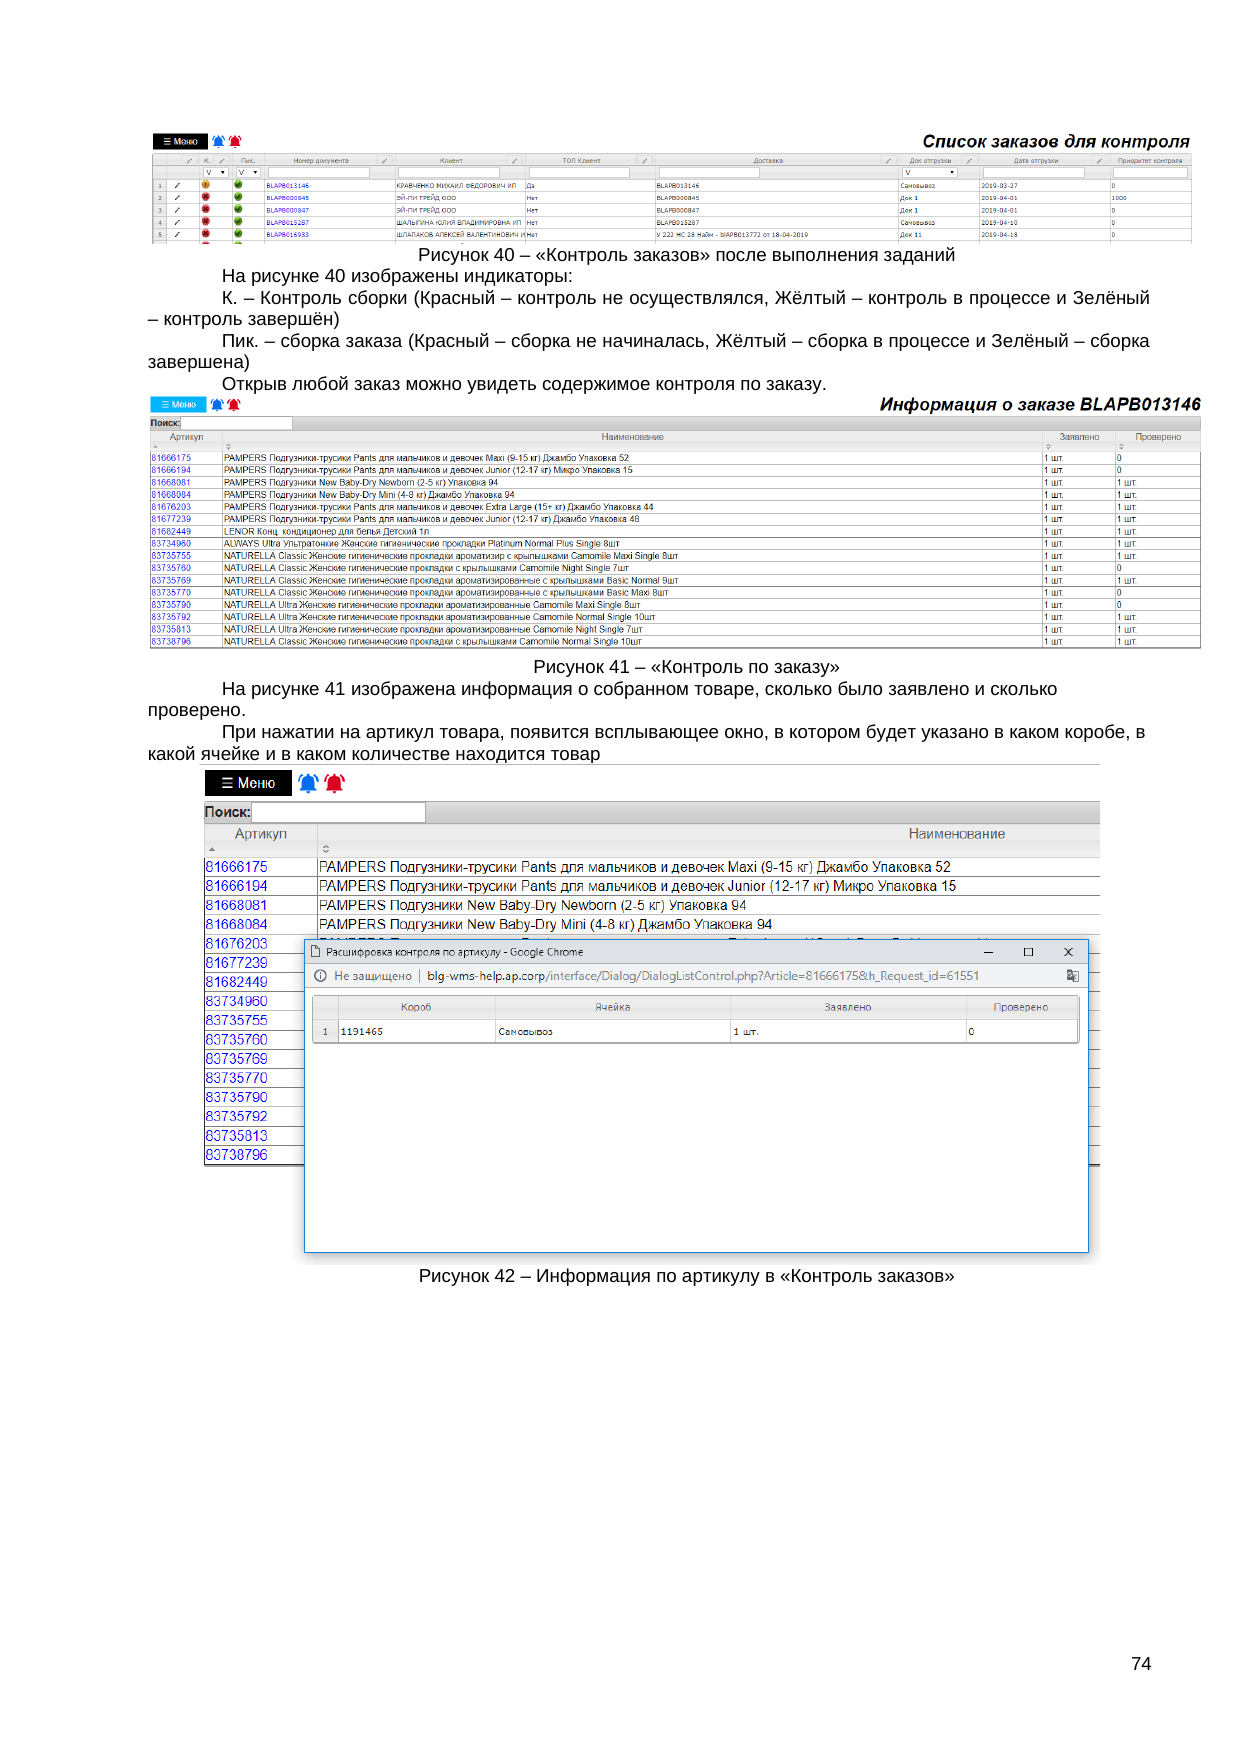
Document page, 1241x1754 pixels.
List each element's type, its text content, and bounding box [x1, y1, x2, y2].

picture [199, 763, 1100, 1265]
text При нажатии на артикул товара, появится всплывающее окно, в котором будет указано в каком коробе, в какой ячейке и в каком количестве находится товар [148, 721, 1152, 764]
text Рисунок 40 – «Контроль заказов» после выполнения заданий [148, 244, 1152, 265]
text Рисунок 41 – «Контроль по заказу» [148, 656, 1152, 678]
text К. – Контроль сборки (Красный – контроль не осуществлялся, Жёлтый – контроль в процессе и Зелёный – контроль завершён) [148, 286, 1152, 329]
picture [147, 132, 1196, 244]
text Открыв любой заказ можно увидеть содержимое контроля по заказу. [148, 373, 1152, 394]
text На рисунке 40 изображены индикаторы: [148, 265, 1152, 286]
picture [147, 394, 1203, 656]
text На рисунке 41 изображена информация о собранном товаре, сколько было заявлено и сколько проверено. [148, 678, 1152, 721]
text Рисунок 42 – Информация по артикулу в «Контроль заказов» [148, 1265, 1152, 1286]
text Пик. – сборка заказа (Красный – сборка не начиналась, Жёлтый – сборка в процессе и Зелёный – сборка завершена) [148, 329, 1152, 373]
